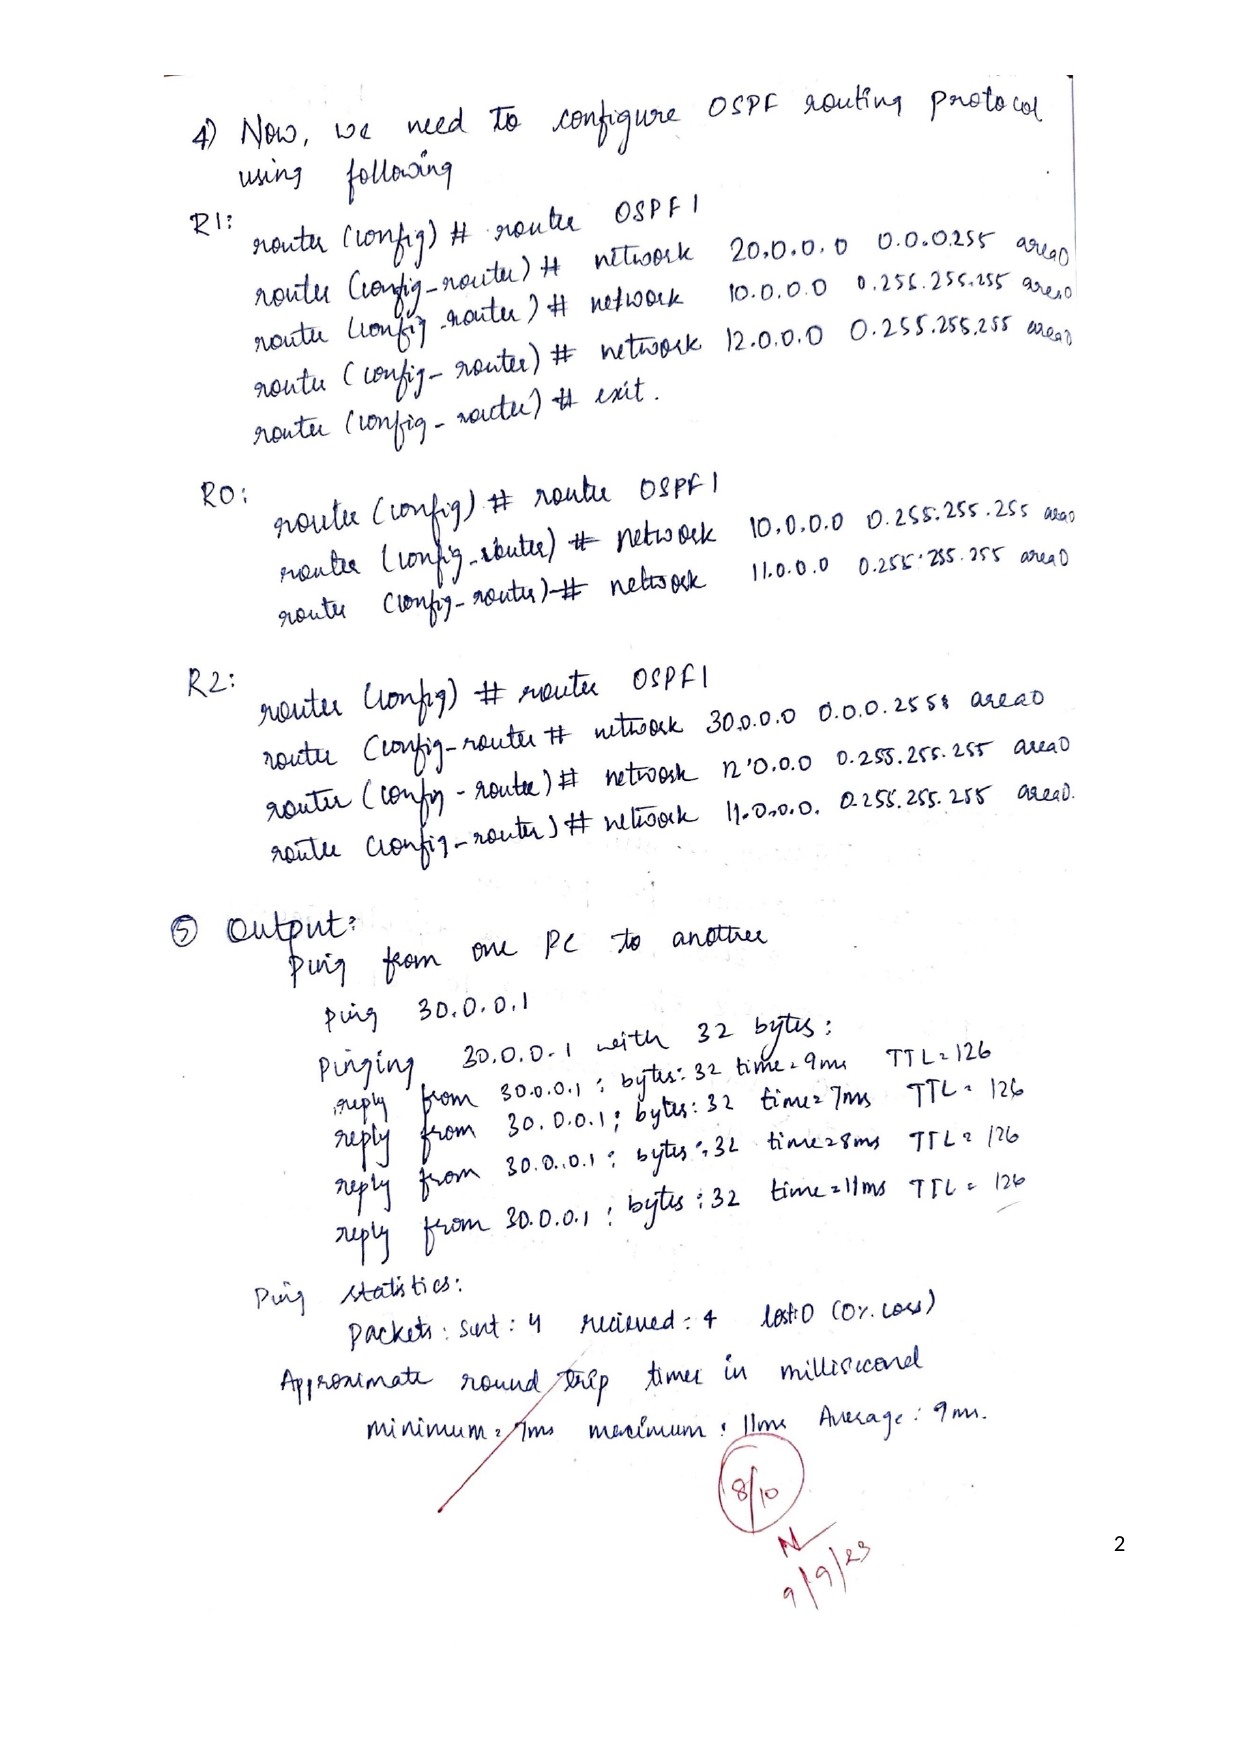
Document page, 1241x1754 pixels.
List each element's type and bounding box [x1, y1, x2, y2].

picture [163, 75, 1077, 1657]
